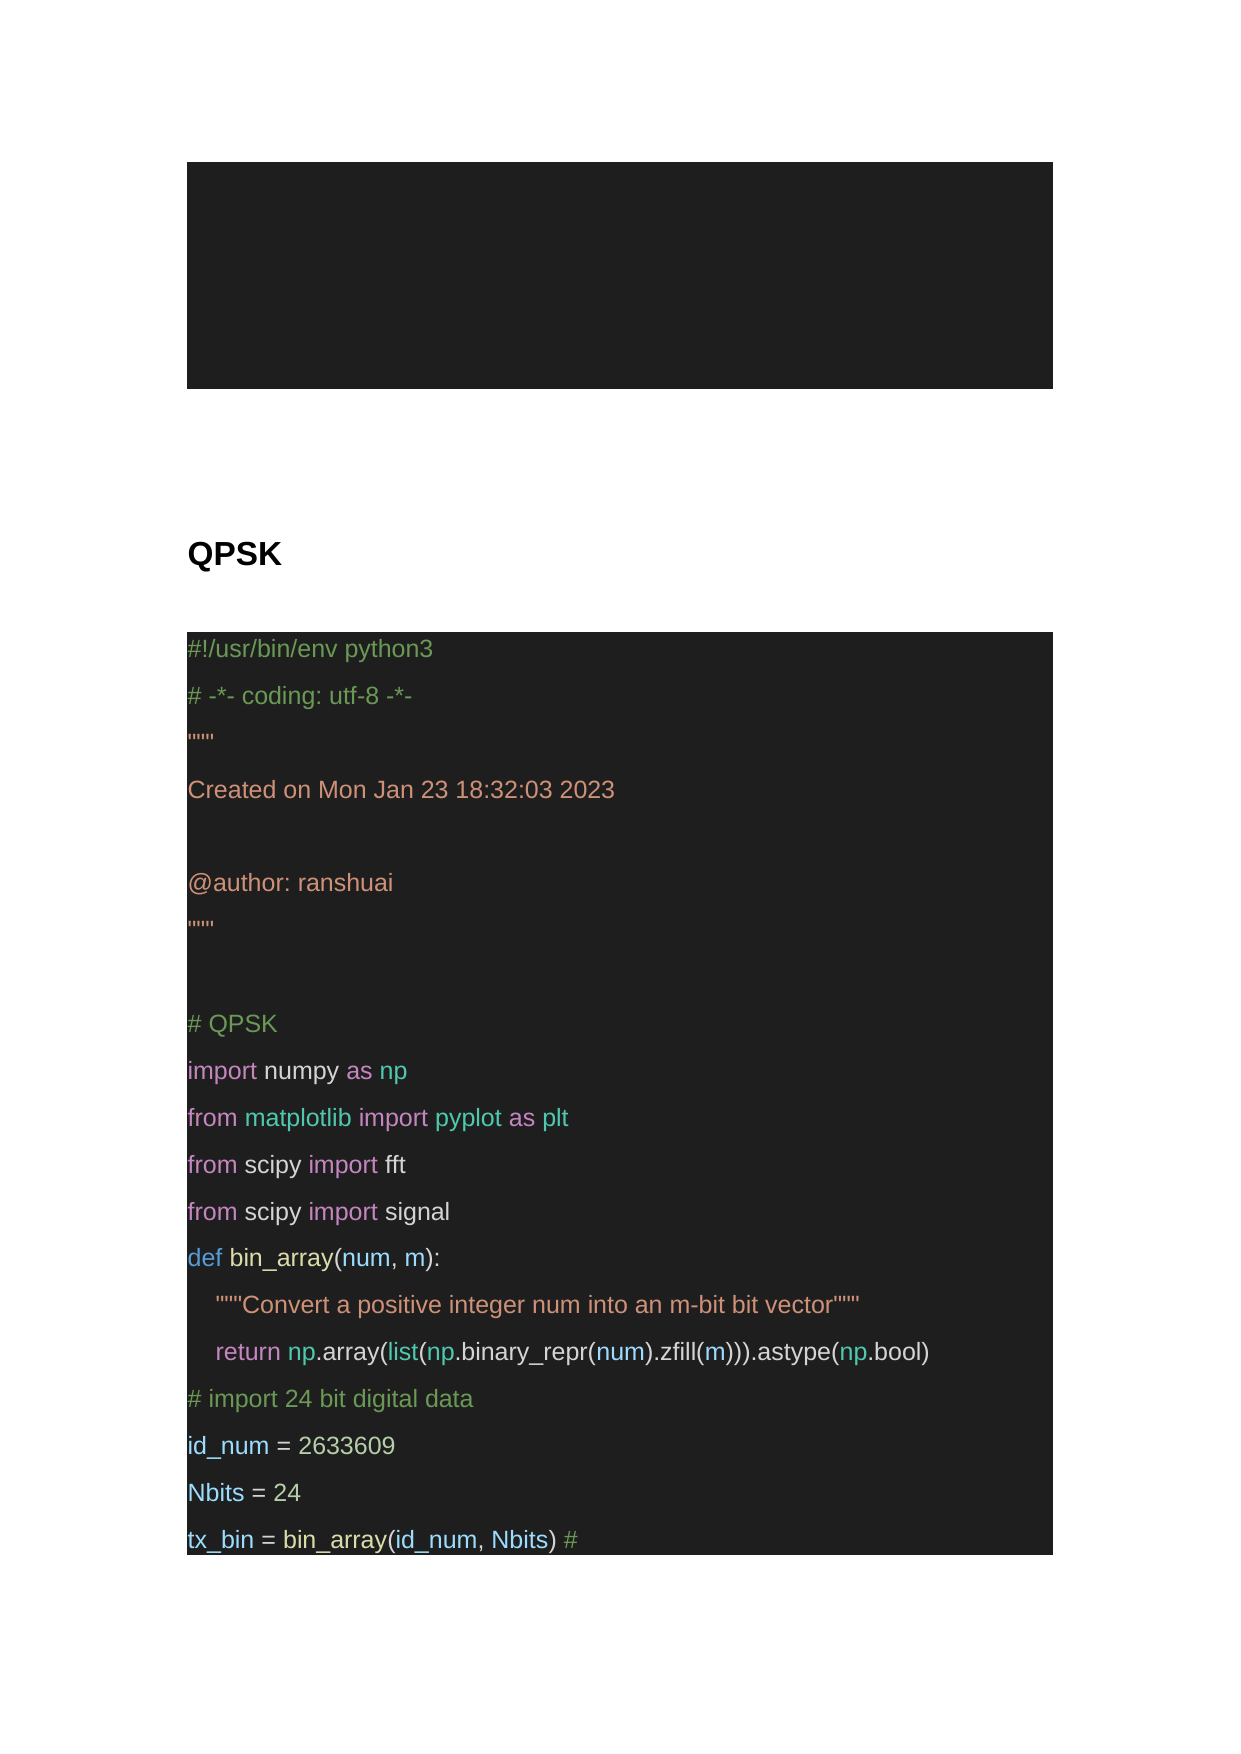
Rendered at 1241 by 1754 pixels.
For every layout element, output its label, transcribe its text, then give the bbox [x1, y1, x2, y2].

text # import 24 bit digital data [187, 1382, 1053, 1415]
text from scipy import fft [187, 1148, 1053, 1180]
text # QPSK [187, 1007, 1053, 1040]
text import numpy as np [187, 1054, 1053, 1087]
text def bin_array(num, m): [187, 1242, 1053, 1274]
text tx_bin = bin_array(id_num, Nbits) # [187, 1523, 1053, 1555]
text return np.array(list(np.binary_repr(num).zfill(m))).astype(np.bool) [187, 1335, 1053, 1368]
text """ [187, 913, 1053, 946]
text #!/usr/bin/env python3 [187, 632, 1053, 665]
text """Convert a positive integer num into an m-bit bit vector""" [187, 1288, 1053, 1321]
text """ [187, 726, 1053, 758]
text # -*- coding: utf-8 -*- [187, 679, 1053, 712]
text Created on Mon Jan 23 18:32:03 2023 [187, 773, 1053, 805]
text from scipy import signal [187, 1195, 1053, 1227]
text @author: ranshuai [187, 867, 1053, 899]
text Nbits = 24 [187, 1476, 1053, 1508]
text from matplotlib import pyplot as plt [187, 1101, 1053, 1133]
subtitle QPSK [187, 521, 1053, 586]
text id_num = 2633609 [187, 1429, 1053, 1462]
